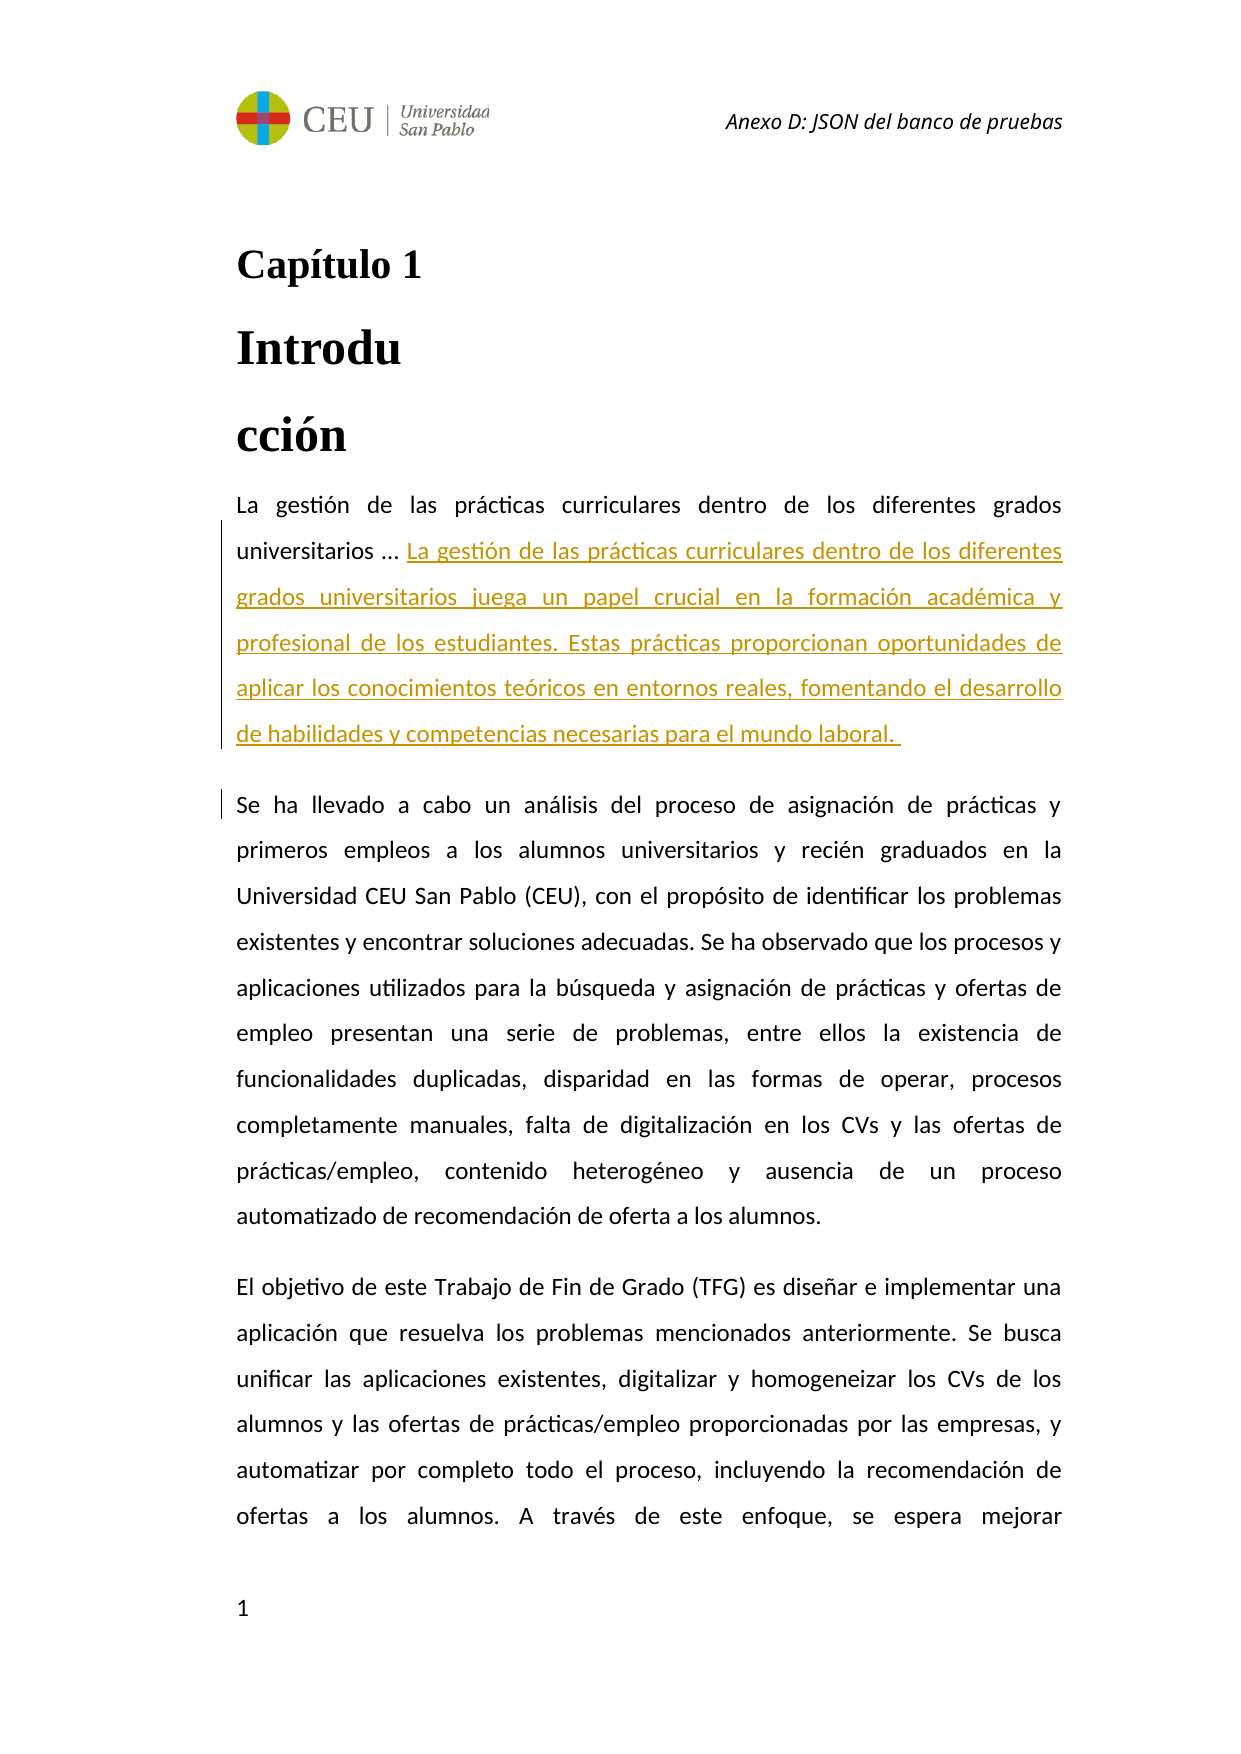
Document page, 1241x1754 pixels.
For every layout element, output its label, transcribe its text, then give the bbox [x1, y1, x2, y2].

text Se ha llevado a cabo un análisis del proceso de asignación de prácticas y primeros empleos a los alumnos universitarios y recién graduados en la Universidad CEU San Pablo (CEU), con el propósito de identificar los problemas existentes y encontrar soluciones adecuadas. Se ha observado que los procesos y aplicaciones utilizados para la búsqueda y asignación de prácticas y ofertas de empleo presentan una serie de problemas, entre ellos la existencia de funcionalidades duplicadas, disparidad en las formas de operar, procesos completamente manuales, falta de digitalización en los CVs y las ofertas de prácticas/empleo, contenido heterogéneo y ausencia de un proceso automatizado de recomendación de oferta a los alumnos. [236, 789, 1063, 1231]
picture [235, 89, 490, 146]
subtitle Introducción [236, 232, 423, 462]
